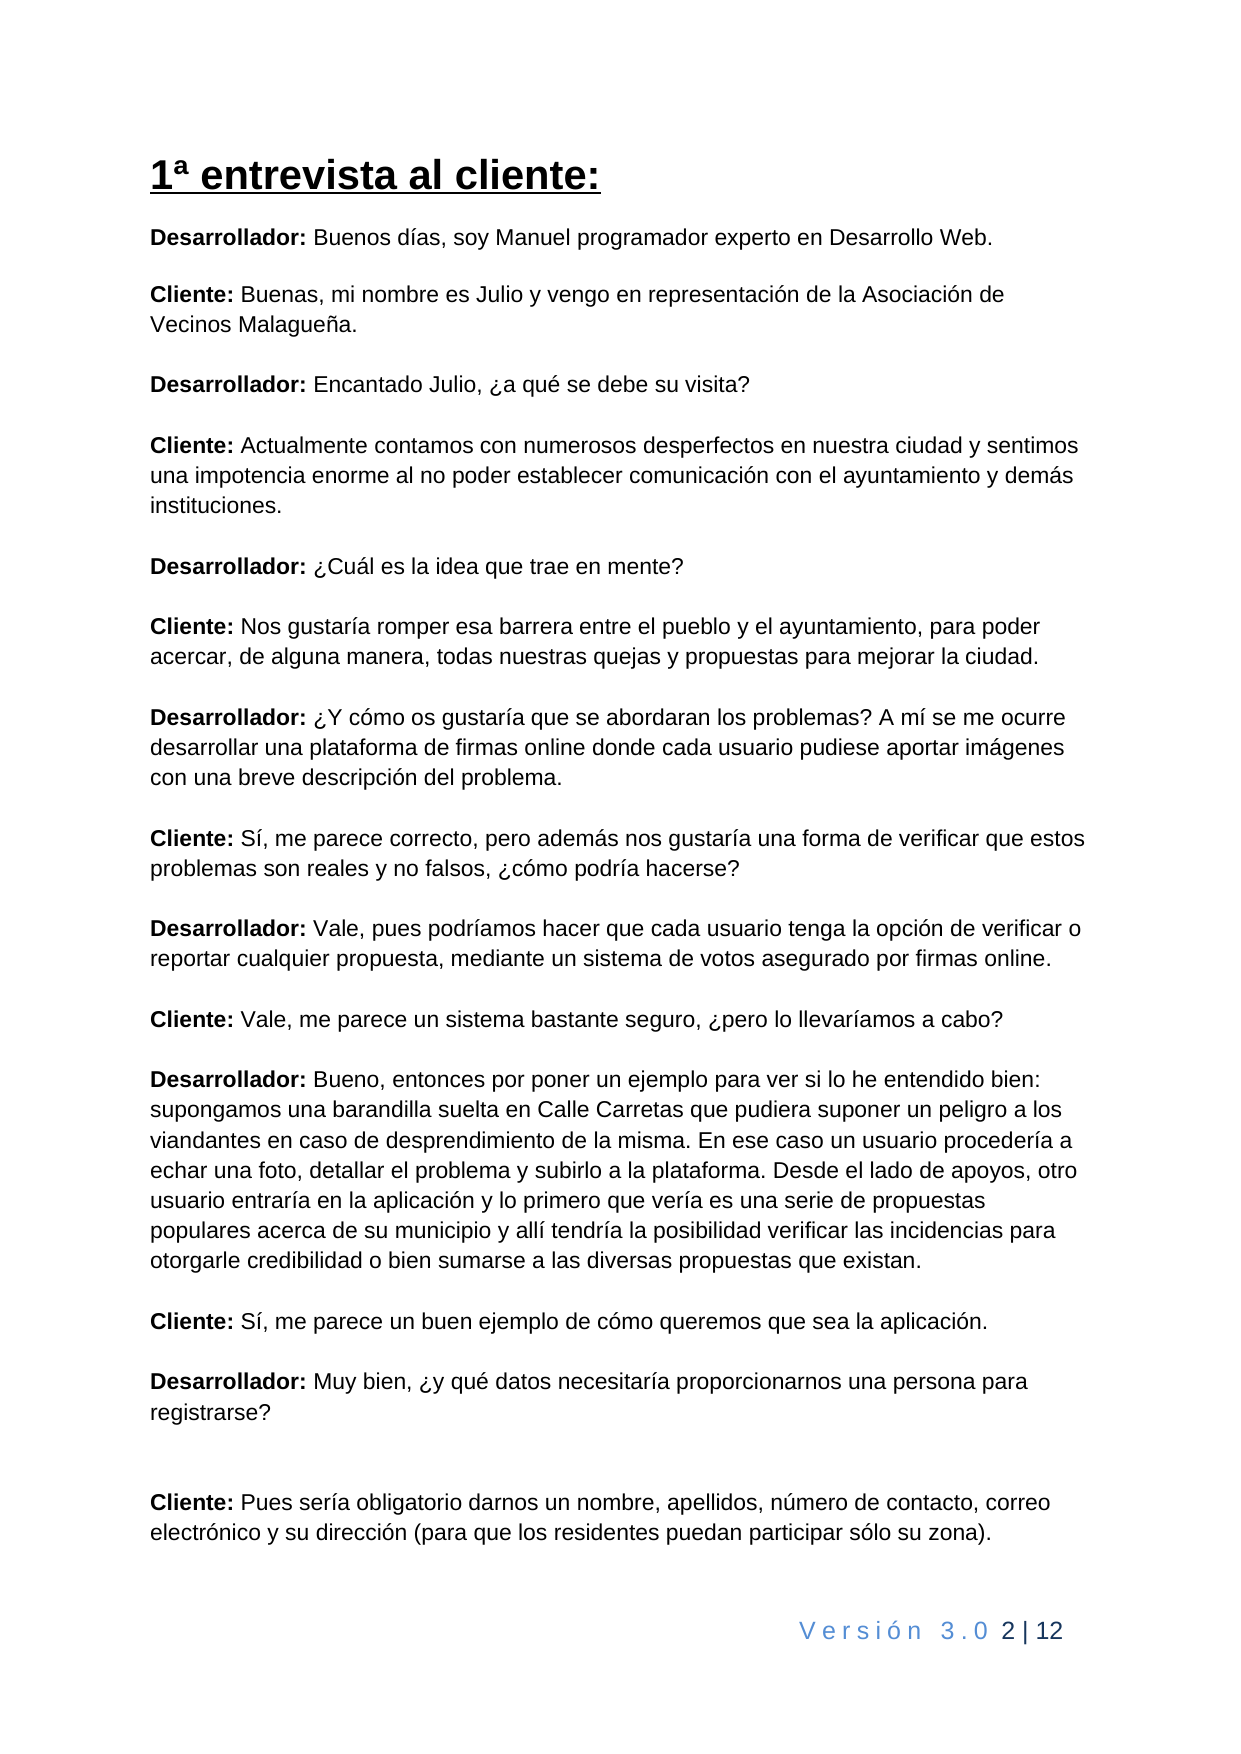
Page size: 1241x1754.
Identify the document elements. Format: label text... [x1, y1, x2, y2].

text Desarrollador: Vale, pues podríamos hacer que cada usuario tenga la opción de verificar o reportar cualquier propuesta, mediante un sistema de votos asegurado por firmas online. [150, 915, 1090, 972]
text 1ª entrevista al cliente: [150, 150, 1090, 198]
text Cliente: Actualmente contamos con numerosos desperfectos en nuestra ciudad y sentimos una impotencia enorme al no poder establecer comunicación con el ayuntamiento y demás instituciones. [150, 432, 1090, 519]
text Cliente: Sí, me parece correcto, pero además nos gustaría una forma de verificar que estos problemas son reales y no falsos, ¿cómo podría hacerse? [150, 824, 1090, 881]
text Desarrollador: ​¿Y cómo os gustaría que se abordaran los problemas? A mí se me ocurre desarrollar una plataforma de firmas online donde cada usuario pudiese aportar imágenes con una breve descripción del problema. [150, 704, 1090, 791]
text Cliente: Nos gustaría romper esa barrera entre el pueblo y el ayuntamiento, para poder acercar, de alguna manera, todas nuestras quejas y propuestas para mejorar la ciudad. [150, 613, 1090, 670]
text Desarrollador: ​Muy bien, ¿y qué datos necesitaría proporcionarnos una persona para registrarse? [150, 1368, 1090, 1425]
text Cliente: ​Vale, me parece un sistema bastante seguro, ¿pero lo llevaríamos a cabo? [150, 1006, 1090, 1032]
text Desarrollador: Encantado Julio, ¿a qué se debe su visita? [150, 371, 1090, 398]
text Desarrollador: ¿Cuál es la idea que trae en mente? [150, 553, 1090, 579]
text Desarrollador: Buenos días, soy Manuel programador experto en Desarrollo Web. [150, 224, 1090, 251]
text Cliente: ​Sí, me parece un buen ejemplo de cómo queremos que sea la aplicación. [150, 1308, 1090, 1334]
text Cliente: Buenas, mi nombre es Julio y vengo en representación de la Asociación de Vecinos Malagueña. [150, 281, 1090, 337]
text Cliente: Pues sería obligatorio darnos un nombre, apellidos, número de contacto, correo electrónico y su dirección (para que los residentes puedan participar sólo su zona). [150, 1489, 1090, 1546]
text Desarrollador: Bueno, entonces por poner un ejemplo para ver si lo he entendido bien: supongamos una barandilla suelta en Calle Carretas que pudiera suponer un peligro a los viandantes en caso de desprendimiento de la misma. En ese caso un usuario procedería a echar una foto, detallar el problema y subirlo a la plataforma. Desde el lado de apoyos, otro usuario entraría en la aplicación y lo primero que vería es una serie de propuestas populares acerca de su municipio y allí tendría la posibilidad verificar las incidencias para otorgarle credibilidad o bien sumarse a las diversas propuestas que existan. [150, 1066, 1090, 1274]
